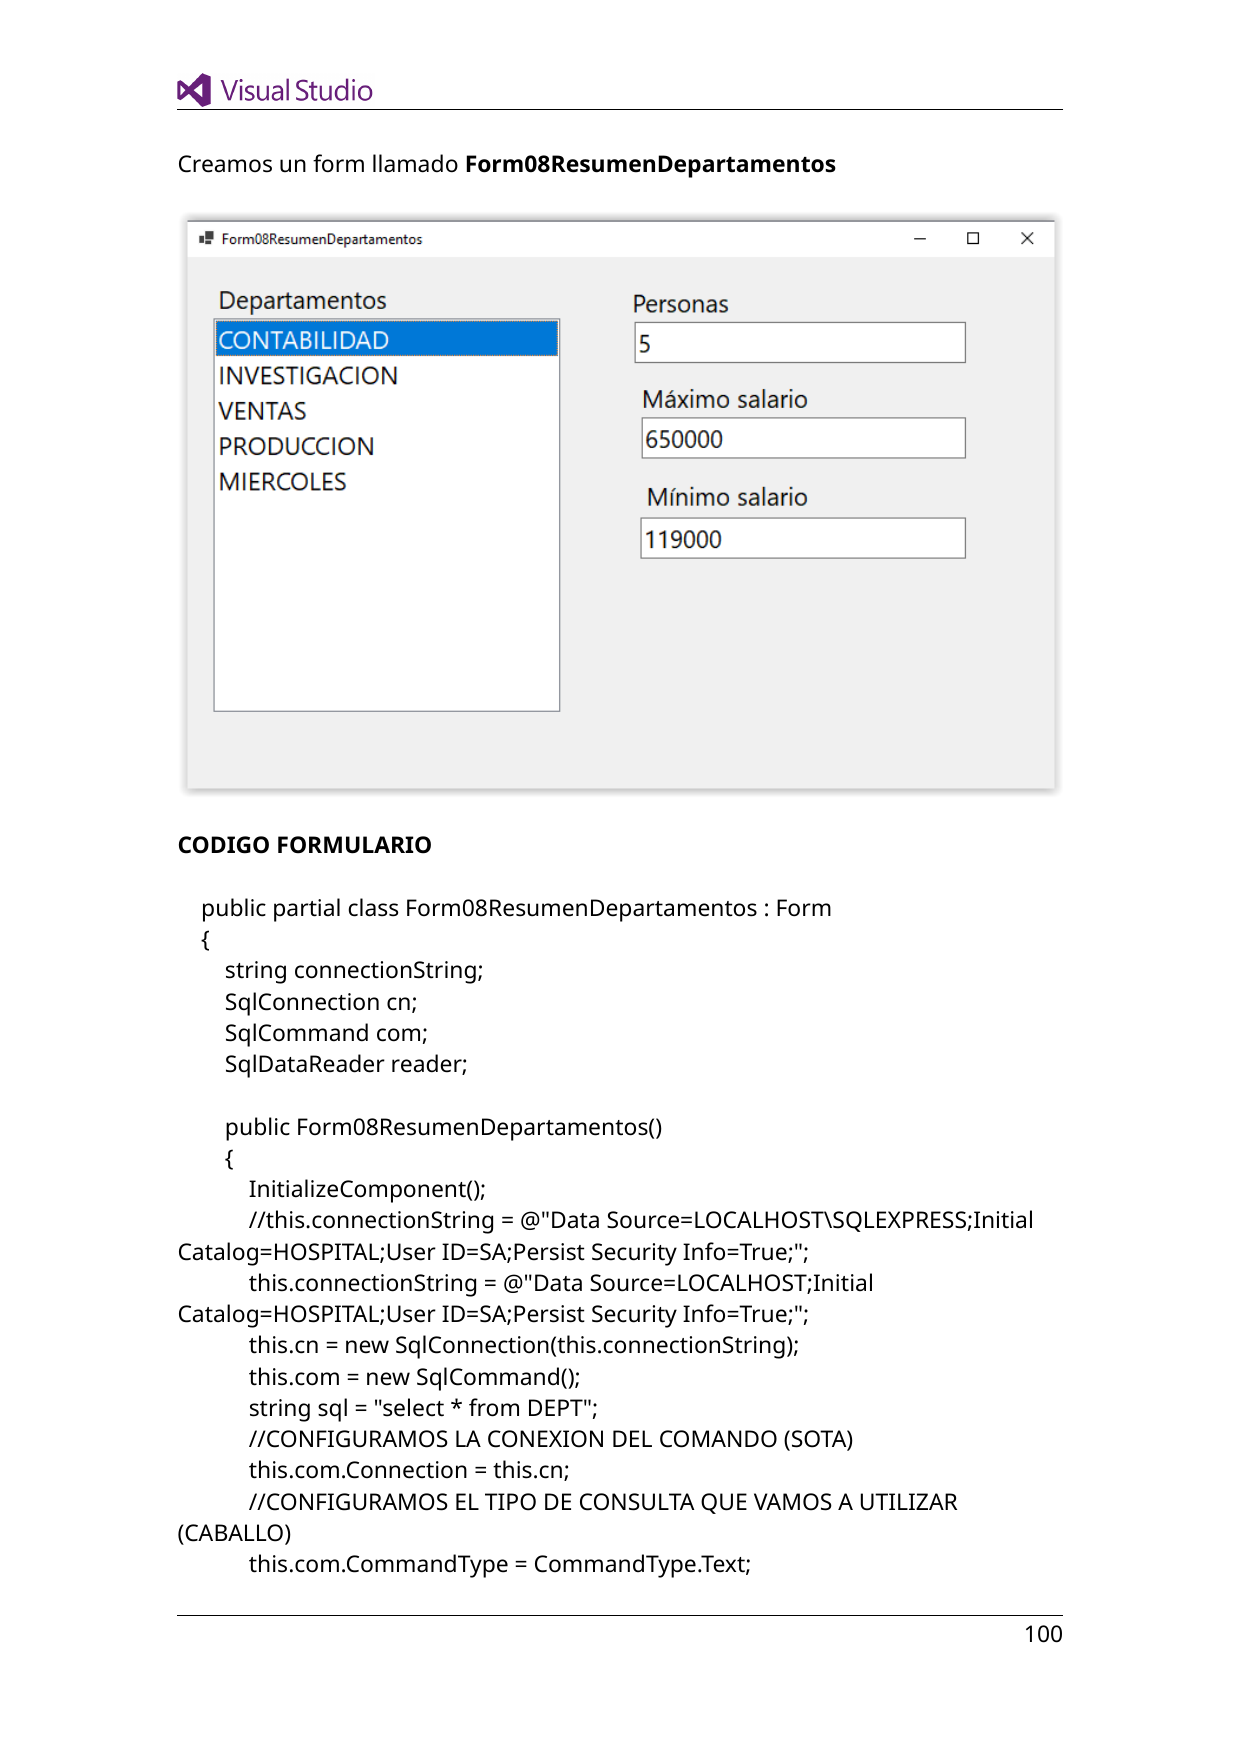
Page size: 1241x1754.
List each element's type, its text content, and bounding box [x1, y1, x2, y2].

text this.com.CommandType = CommandType.Text; [177, 1548, 1063, 1579]
text this.com.Connection = this.cn; [177, 1454, 1063, 1485]
text this.cn = new SqlConnection(this.connectionString); [177, 1329, 1063, 1360]
text CODIGO FORMULARIO [177, 829, 1063, 860]
text public Form08ResumenDepartamentos() [177, 1110, 1063, 1142]
text //CONFIGURAMOS LA CONEXION DEL COMANDO (SOTA) [177, 1423, 1063, 1454]
text string sql = "select * from DEPT"; [177, 1392, 1063, 1423]
text SqlDataReader reader; [177, 1048, 1063, 1079]
text this.com = new SqlCommand(); [177, 1360, 1063, 1392]
picture [177, 210, 1063, 798]
text string connectionString; [177, 954, 1063, 985]
text { [177, 923, 1063, 954]
text InitializeComponent(); [177, 1173, 1063, 1204]
text { [177, 1142, 1063, 1173]
picture [177, 73, 375, 107]
text SqlConnection cn; [177, 985, 1063, 1017]
text Creamos un form llamado Form08ResumenDepartamentos [177, 148, 1063, 179]
text this.connectionString = @"Data Source=LOCALHOST;Initial Catalog=HOSPITAL;User ID=SA;Persist Security Info=True;"; [177, 1267, 1063, 1329]
text //CONFIGURAMOS EL TIPO DE CONSULTA QUE VAMOS A UTILIZAR (CABALLO) [177, 1485, 1063, 1548]
text //this.connectionString = @"Data Source=LOCALHOST\SQLEXPRESS;Initial Catalog=HOSPITAL;User ID=SA;Persist Security Info=True;"; [177, 1204, 1063, 1267]
text public partial class Form08ResumenDepartamentos : Form [177, 892, 1063, 923]
text SqlCommand com; [177, 1017, 1063, 1048]
